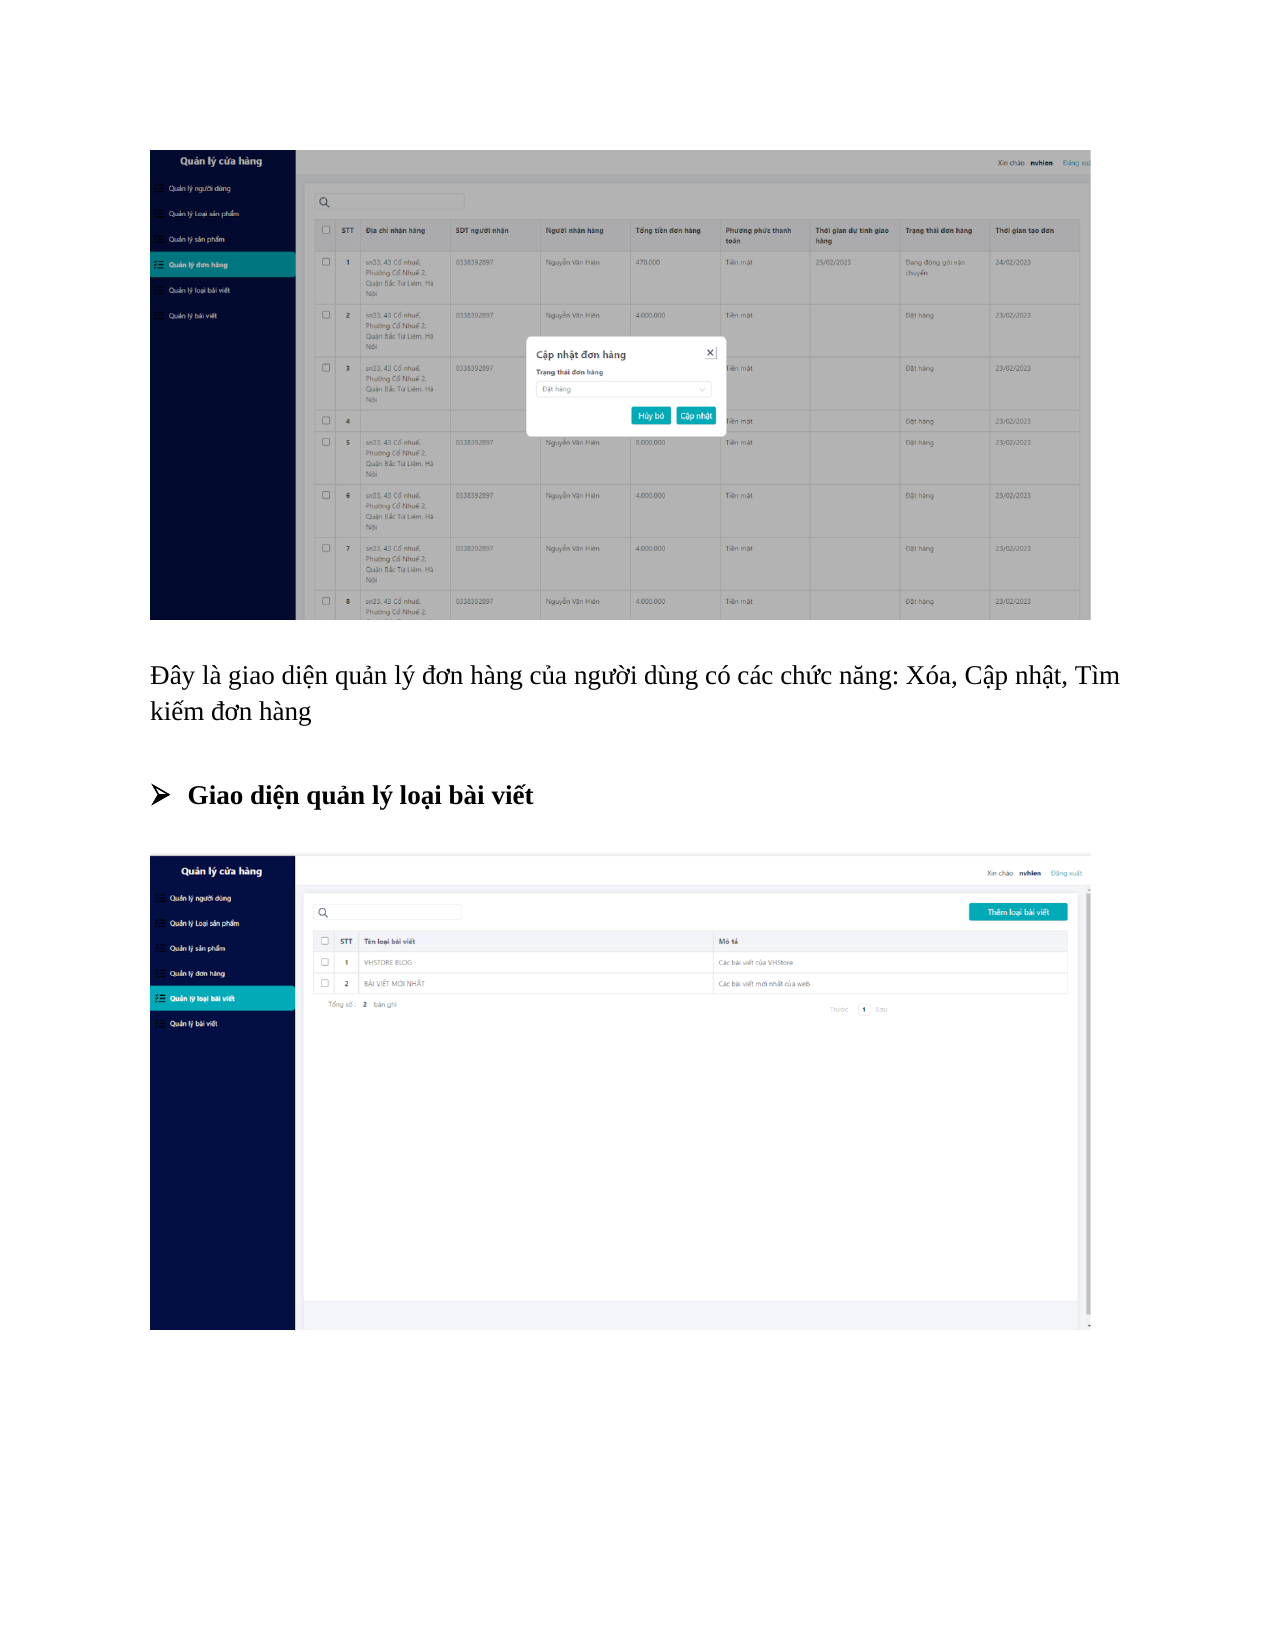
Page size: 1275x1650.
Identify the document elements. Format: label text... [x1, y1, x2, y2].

text Đây là giao diện quản lý đơn hàng của người dùng có các chức năng: Xóa, Cập nhật, Tìm kiếm đơn hàng [150, 659, 1125, 726]
picture [150, 853, 1091, 1330]
picture [150, 150, 1091, 620]
list Giao diện quản lý loại bài viết [150, 779, 1125, 810]
